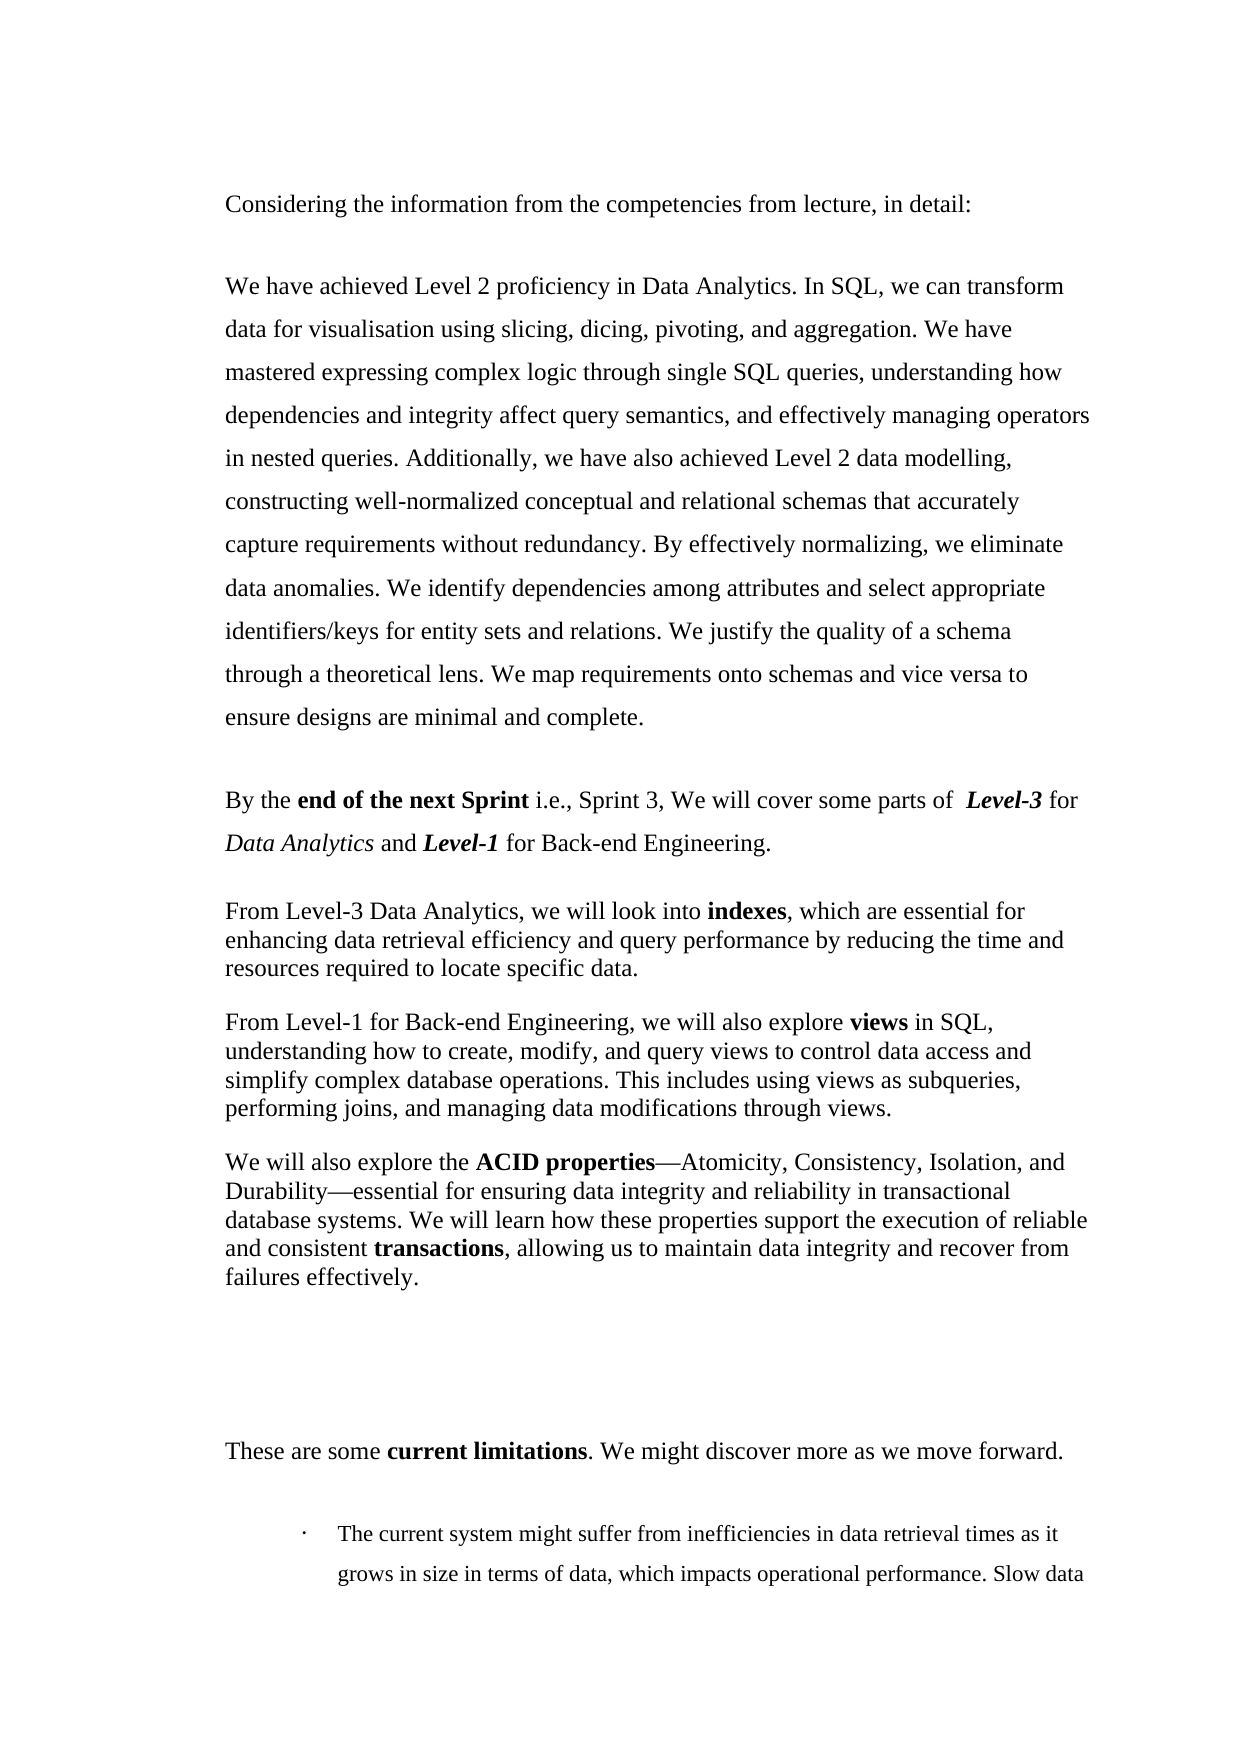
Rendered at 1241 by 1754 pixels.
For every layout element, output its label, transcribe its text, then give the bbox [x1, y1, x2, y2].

text We have achieved Level 2 proficiency in Data Analytics. In SQL, we can transform data for visualisation using slicing, dicing, pivoting, and aggregation. We have mastered expressing complex logic through single SQL queries, understanding how dependencies and integrity affect query semantics, and effectively managing operators in nested queries. Additionally, we have also achieved Level 2 data modelling, constructing well-normalized conceptual and relational schemas that accurately capture requirements without redundancy. By effectively normalizing, we eliminate data anomalies. We identify dependencies among attributes and select appropriate identifiers/keys for entity sets and relations. We justify the quality of a schema through a theoretical lens. We map requirements onto schemas and vice versa to ensure designs are minimal and complete. [225, 271, 1090, 731]
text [300, 1518, 1090, 1587]
text Considering the information from the competencies from lecture, in detail: [225, 189, 1090, 258]
text From Level-3 Data Analytics, we will look into indexes, which are essential for enhancing data retrieval efficiency and query performance by reducing the time and resources required to locate specific data. [225, 896, 1090, 982]
text We will also explore the ACID properties—Atomicity, Consistency, Isolation, and Durability—essential for ensuring data integrity and reliability in transactional database systems. We will learn how these properties support the execution of reliable and consistent transactions, allowing us to maintain data integrity and recover from failures effectively. [225, 1147, 1090, 1291]
text By the end of the next Sprint i.e., Sprint 3, We will cover some parts of Level-3 for Data Analytics and Level-1 for Back-end Engineering. [225, 785, 1090, 857]
text These are some current limitations. We might discover more as we move forward. [225, 1436, 1090, 1464]
text From Level-1 for Back-end Engineering, we will also explore views in SQL, understanding how to create, modify, and query views to control data access and simplify complex database operations. This includes using views as subqueries, performing joins, and managing data modifications through views. [225, 1007, 1090, 1122]
